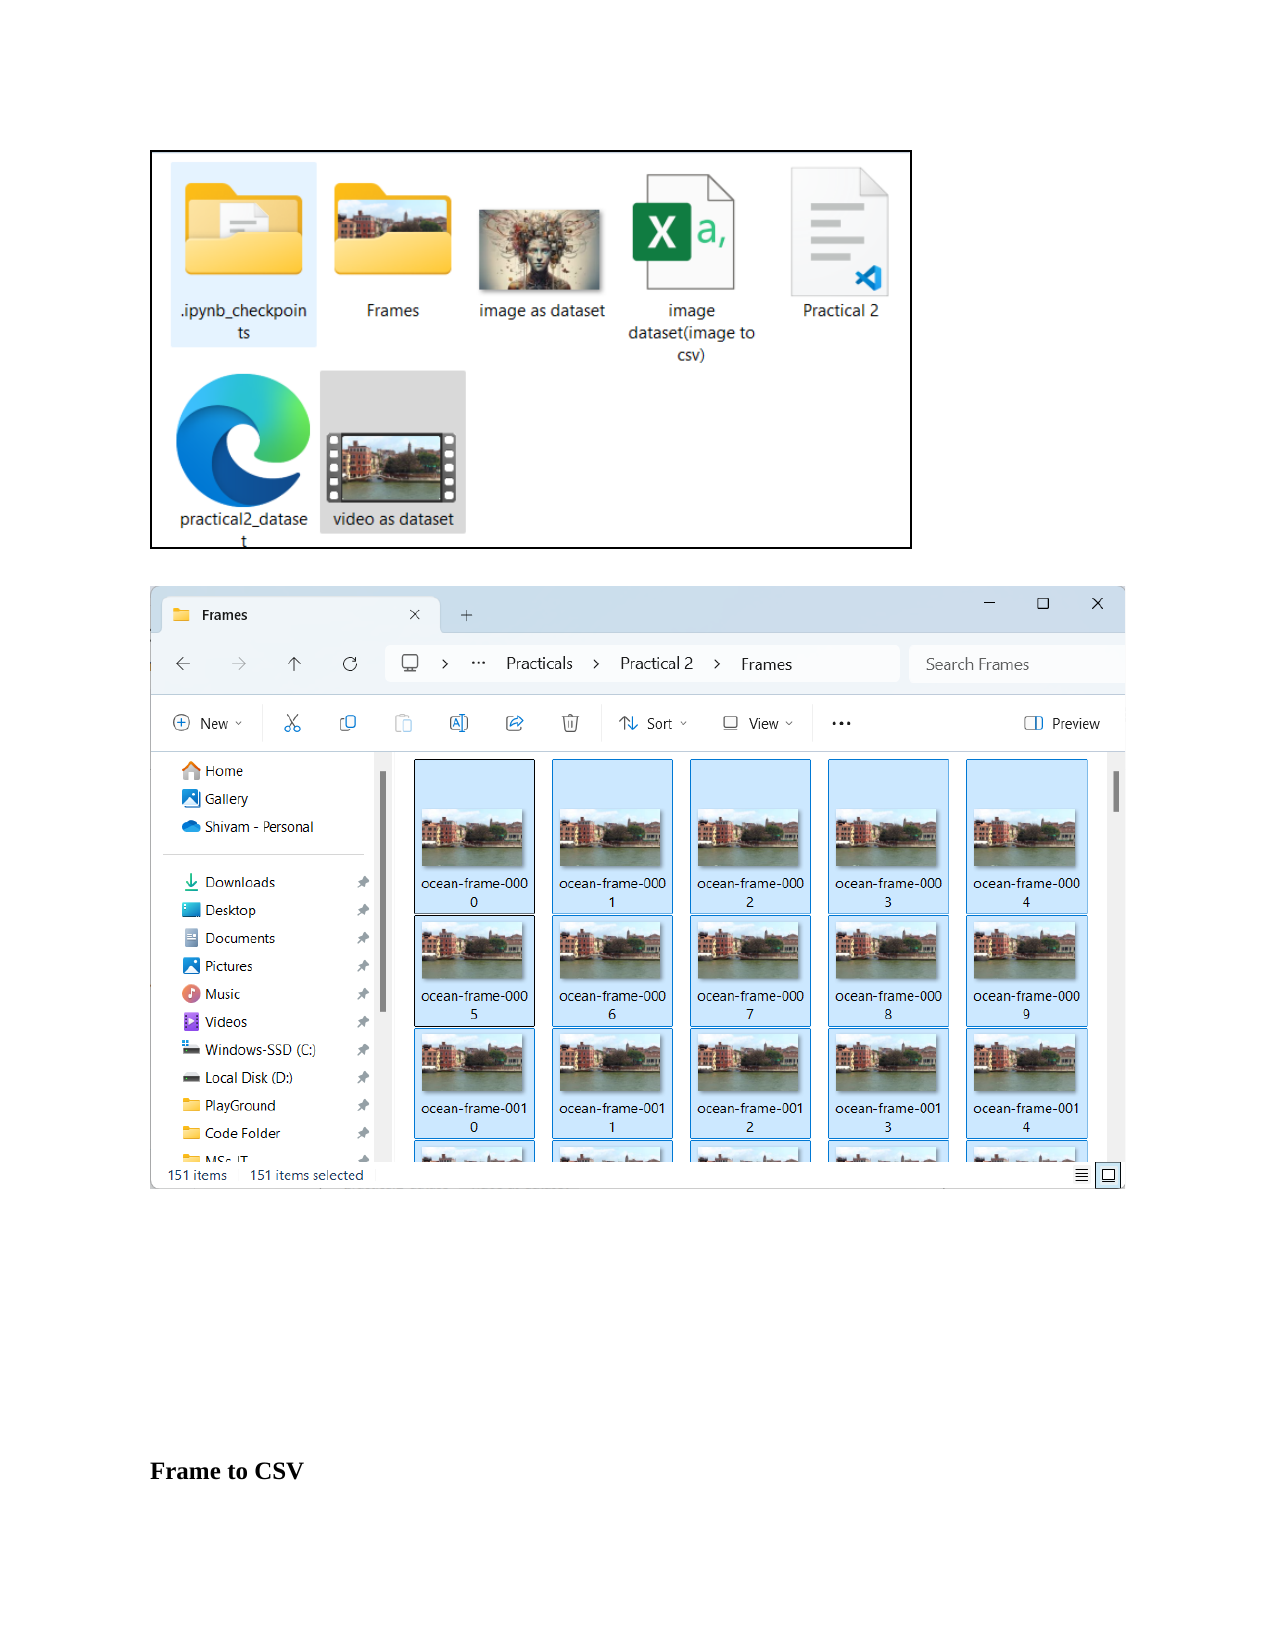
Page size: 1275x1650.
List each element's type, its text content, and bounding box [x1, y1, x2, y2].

picture [150, 586, 1125, 1189]
text Frame to CSV [150, 1456, 1125, 1485]
picture [152, 152, 910, 547]
